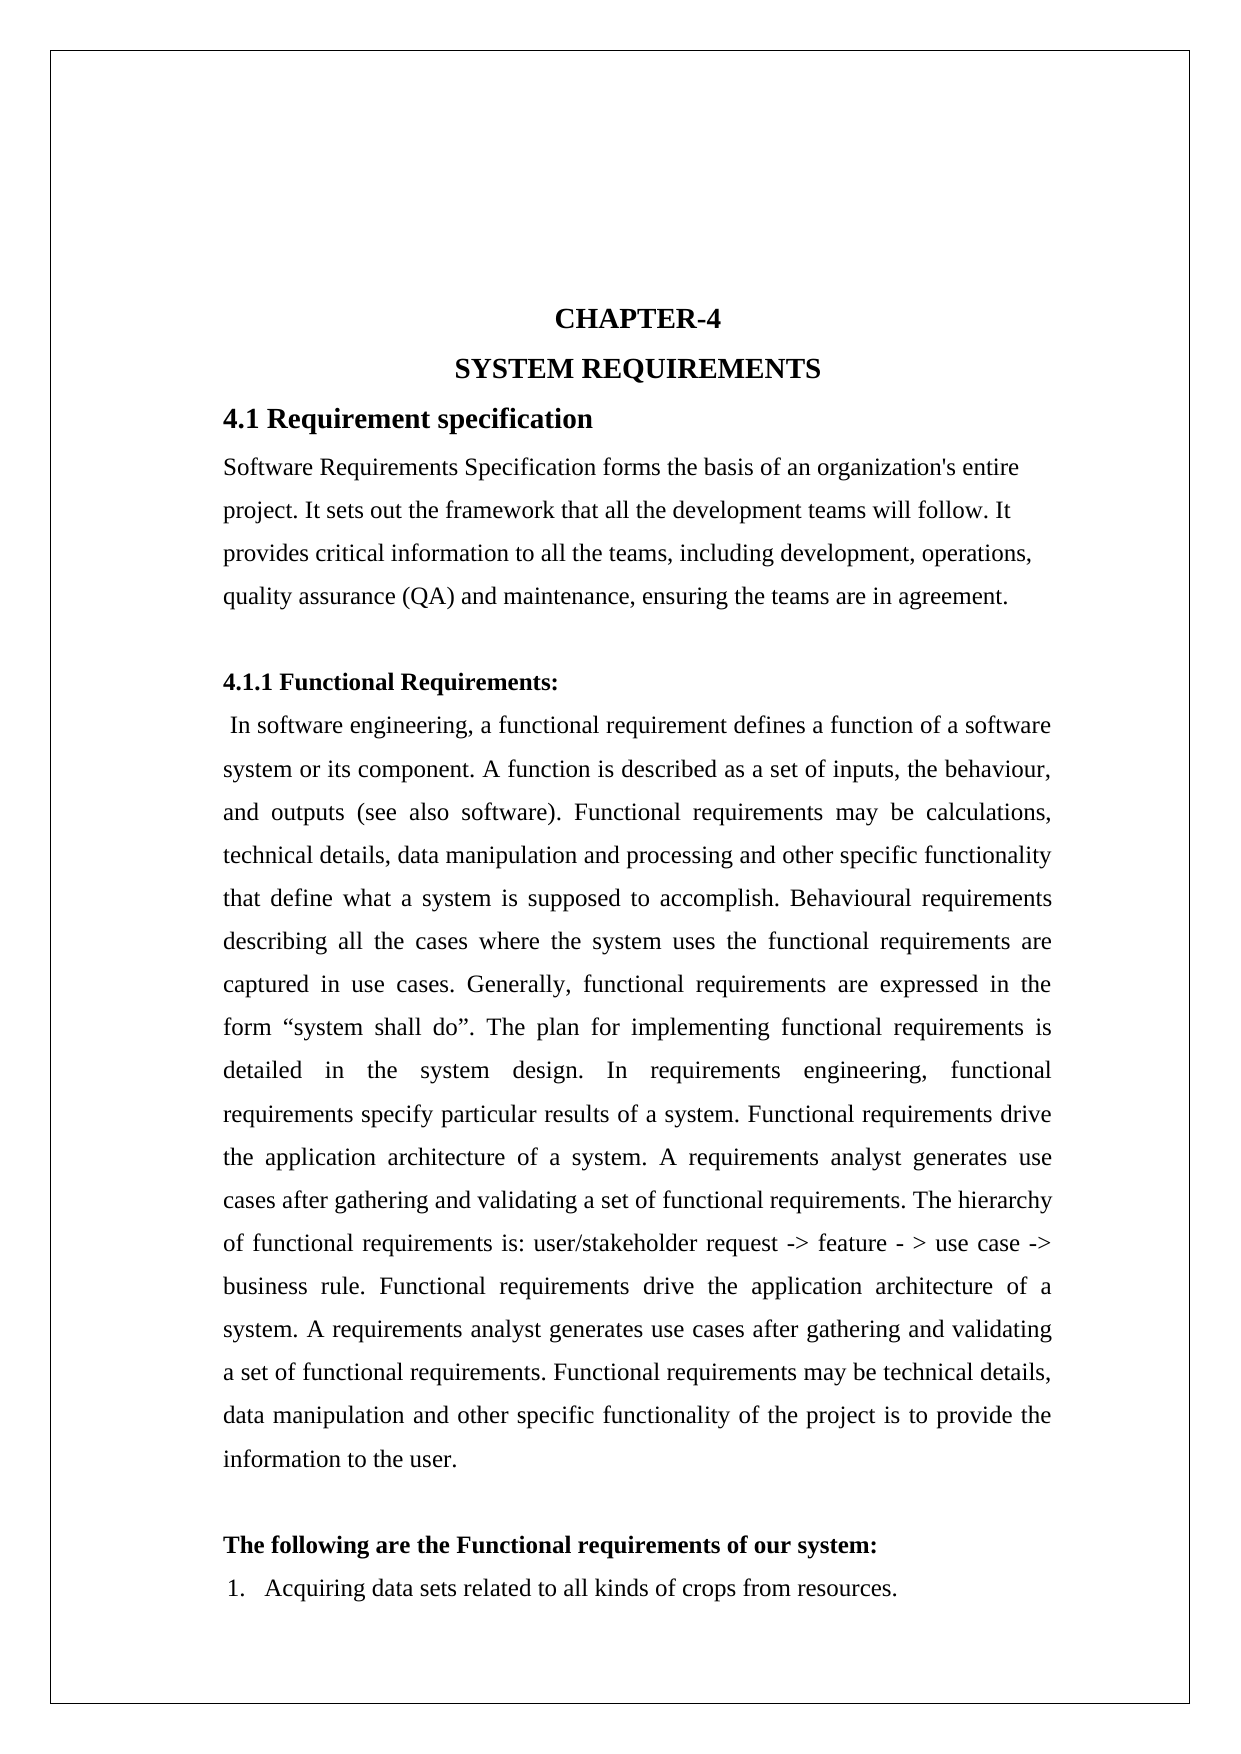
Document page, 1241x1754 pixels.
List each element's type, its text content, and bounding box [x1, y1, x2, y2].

text 4.1.1 Functional Requirements: [223, 667, 1053, 696]
list Acquiring data sets related to all kinds of crops from resources. [227, 1573, 1053, 1602]
text CHAPTER-4 [223, 301, 1053, 334]
text SYSTEM REQUIREMENTS [223, 351, 1053, 385]
text The following are the Functional requirements of our system: [223, 1530, 1053, 1559]
text Software Requirements Specification forms the basis of an organization's entire project. It sets out the framework that all the development teams will follow. It provides critical information to all the teams, including development, operations, quality assurance (QA) and maintenance, ensuring the teams are in agreement. [223, 452, 1053, 610]
text 4.1 Requirement specification [223, 402, 1053, 435]
text In software engineering, a functional requirement defines a function of a software system or its component. A function is described as a set of inputs, the behaviour, and outputs (see also software). Functional requirements may be calculations, technical details, data manipulation and processing and other specific functionality that define what a system is supposed to accomplish. Behavioural requirements describing all the cases where the system uses the functional requirements are captured in use cases. Generally, functional requirements are expressed in the form “system shall do”. The plan for implementing functional requirements is detailed in the system design. In requirements engineering, functional requirements specify particular results of a system. Functional requirements drive the application architecture of a system. A requirements analyst generates use cases after gathering and validating a set of functional requirements. The hierarchy of functional requirements is: user/stakeholder request -> feature - > use case -> business rule. Functional requirements drive the application architecture of a system. A requirements analyst generates use cases after gathering and validating a set of functional requirements. Functional requirements may be technical details, data manipulation and other specific functionality of the project is to provide the information to the user. [223, 711, 1053, 1472]
